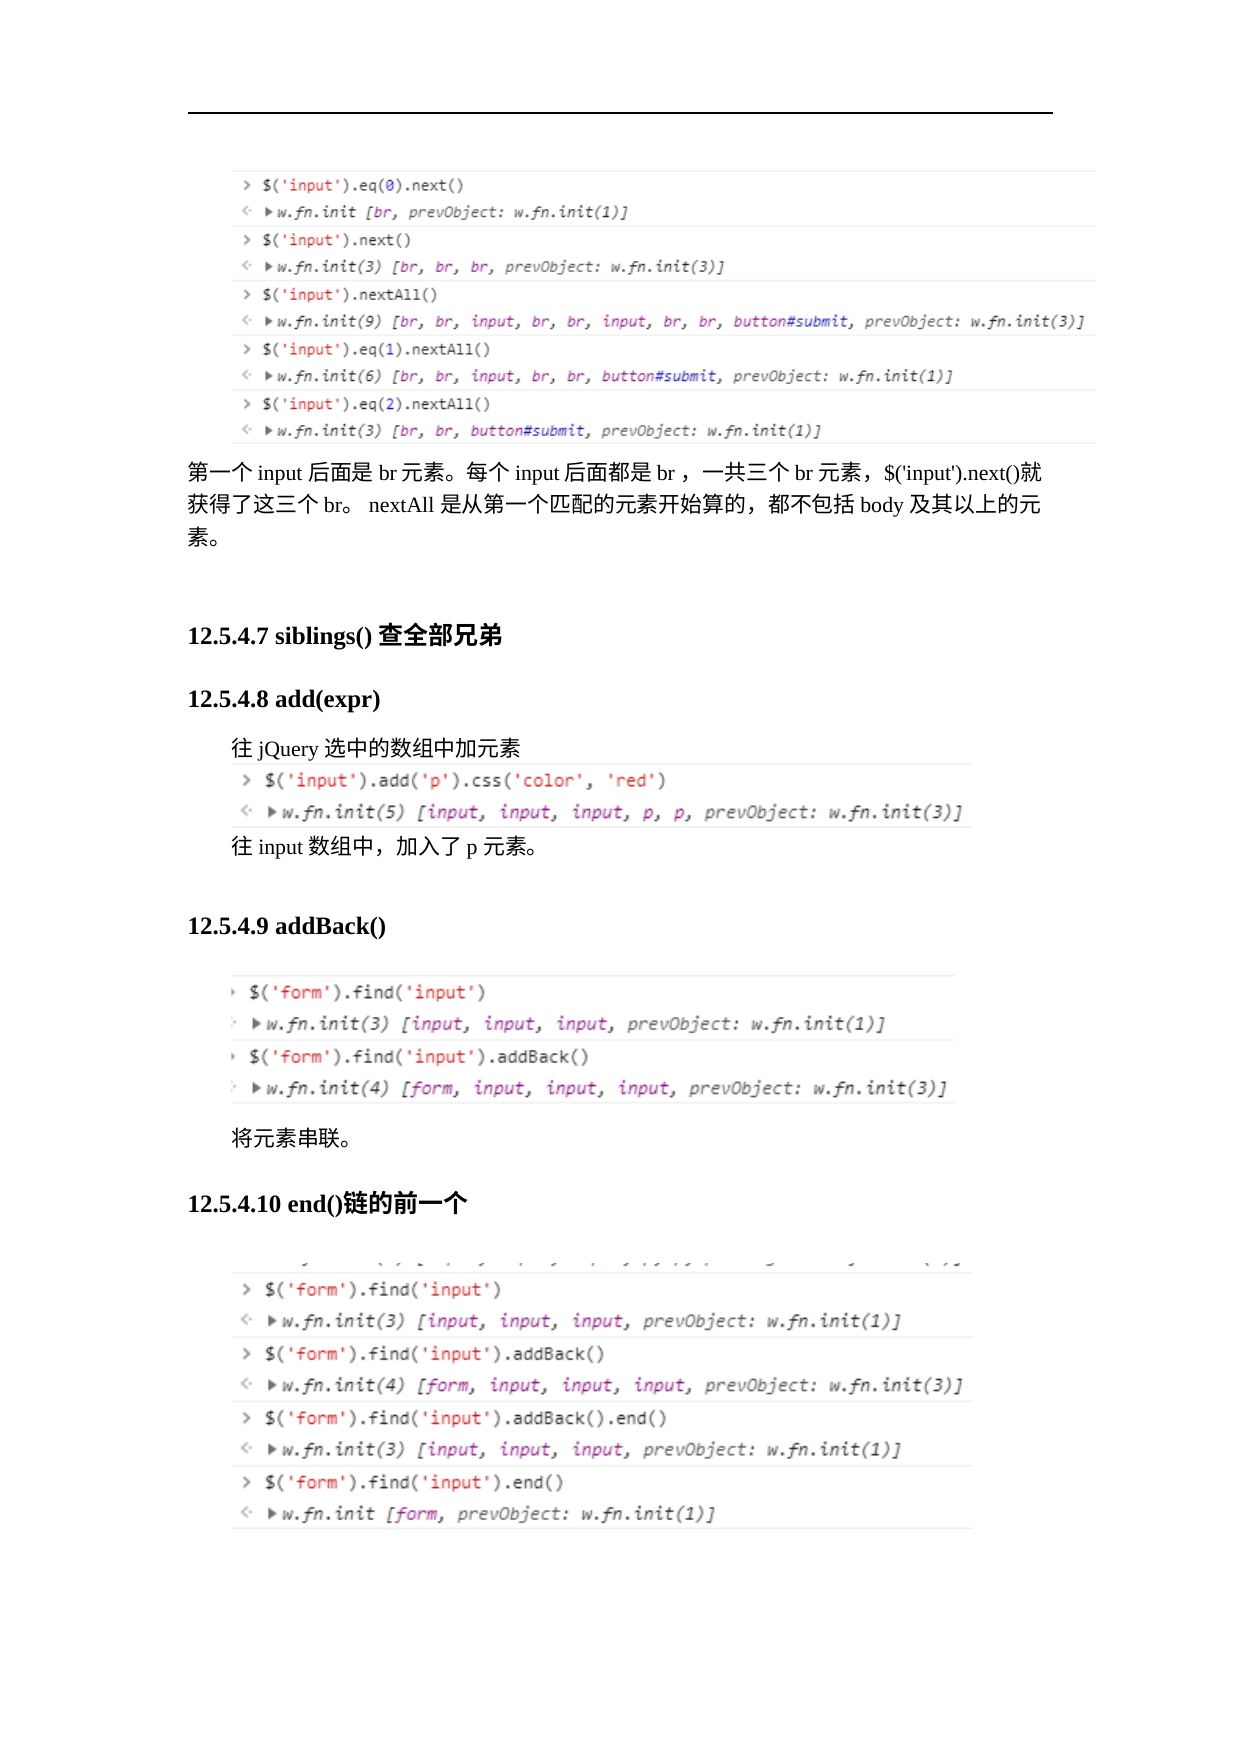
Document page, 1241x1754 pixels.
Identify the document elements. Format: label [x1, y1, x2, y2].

picture [231, 1263, 974, 1531]
picture [231, 972, 955, 1107]
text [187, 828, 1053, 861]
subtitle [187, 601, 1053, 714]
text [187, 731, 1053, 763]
picture [231, 763, 972, 828]
picture [231, 168, 1097, 448]
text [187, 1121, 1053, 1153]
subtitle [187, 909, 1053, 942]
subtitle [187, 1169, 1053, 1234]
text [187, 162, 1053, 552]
